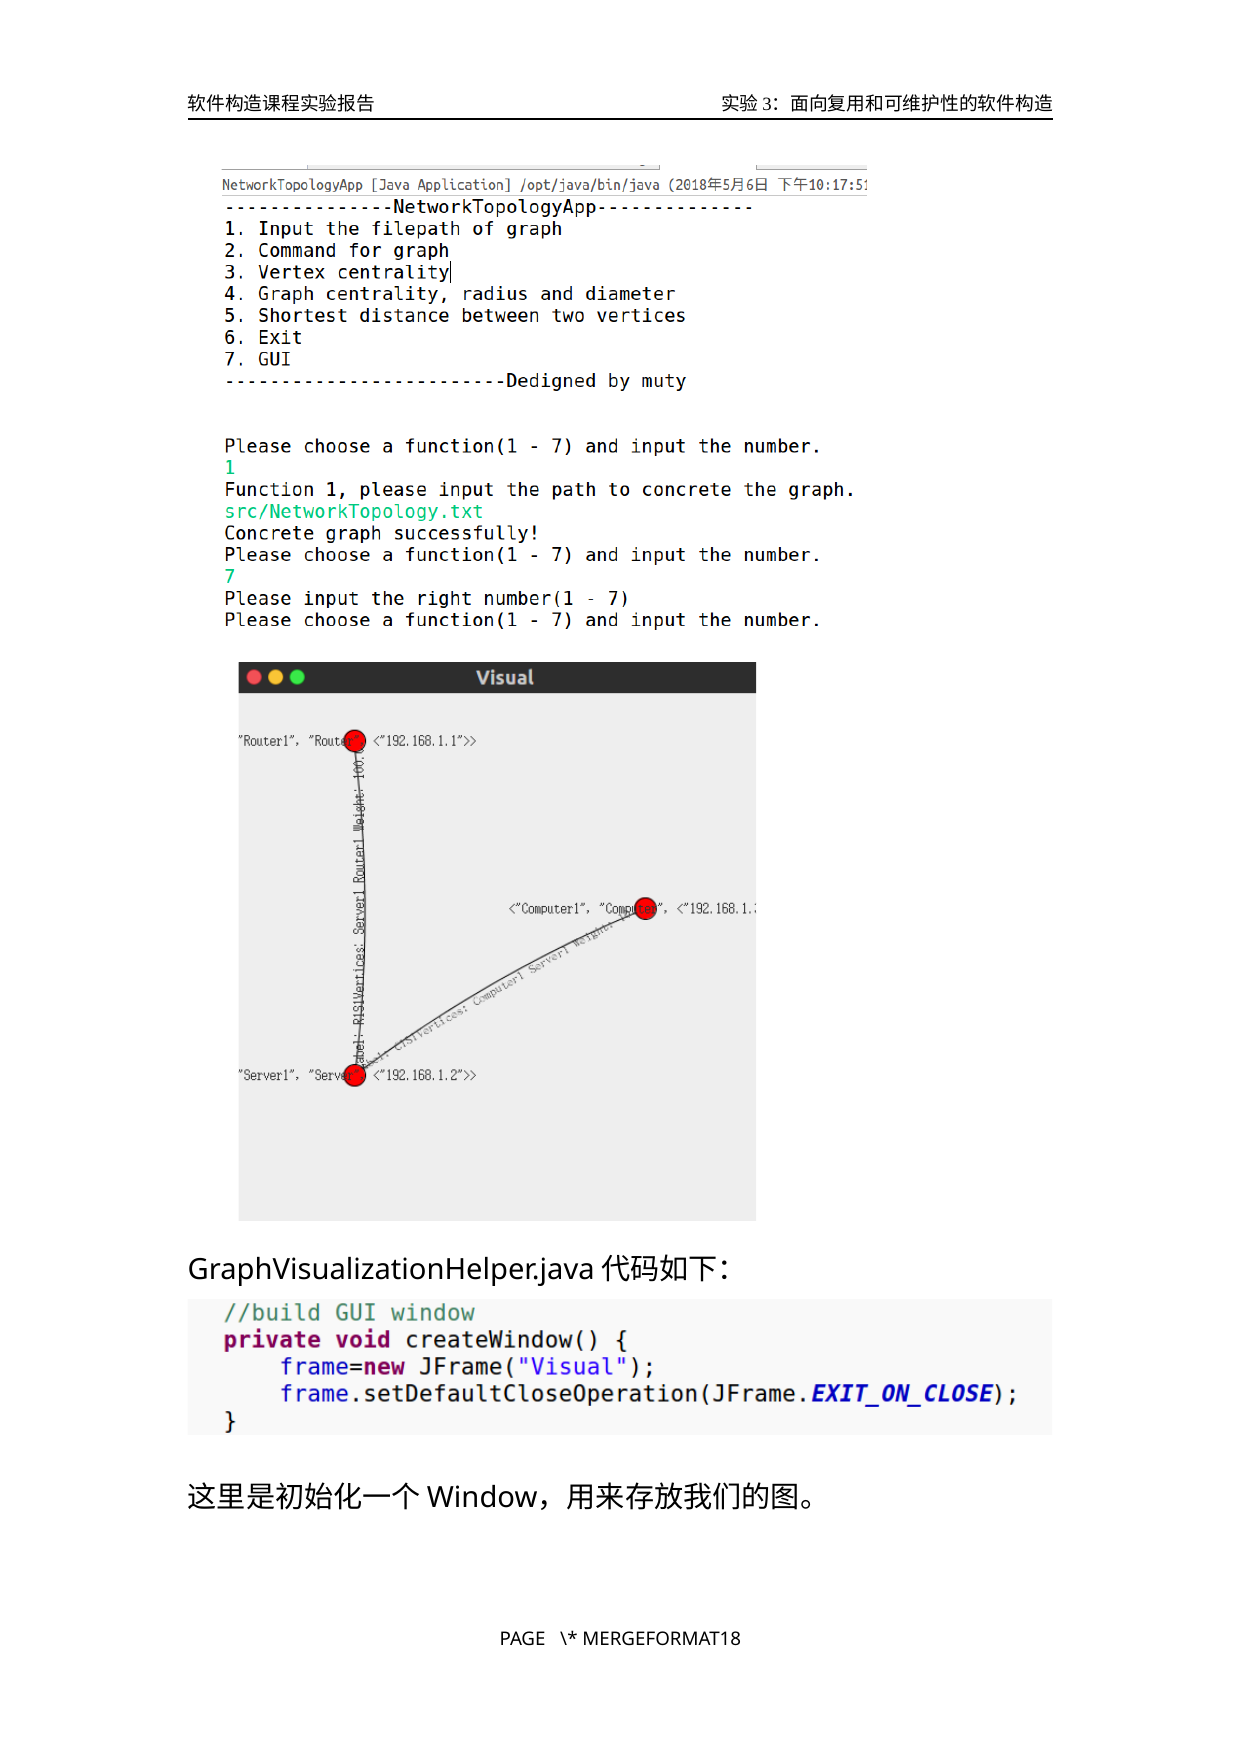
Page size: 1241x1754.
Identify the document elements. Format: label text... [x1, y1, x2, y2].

picture [238, 662, 757, 1221]
picture [187, 1299, 1053, 1435]
text GraphVisualizationHelper.java代码如下： [187, 1234, 1053, 1299]
text 这里是初始化一个Window，用来存放我们的图。 [187, 1462, 1053, 1527]
picture [221, 165, 867, 646]
